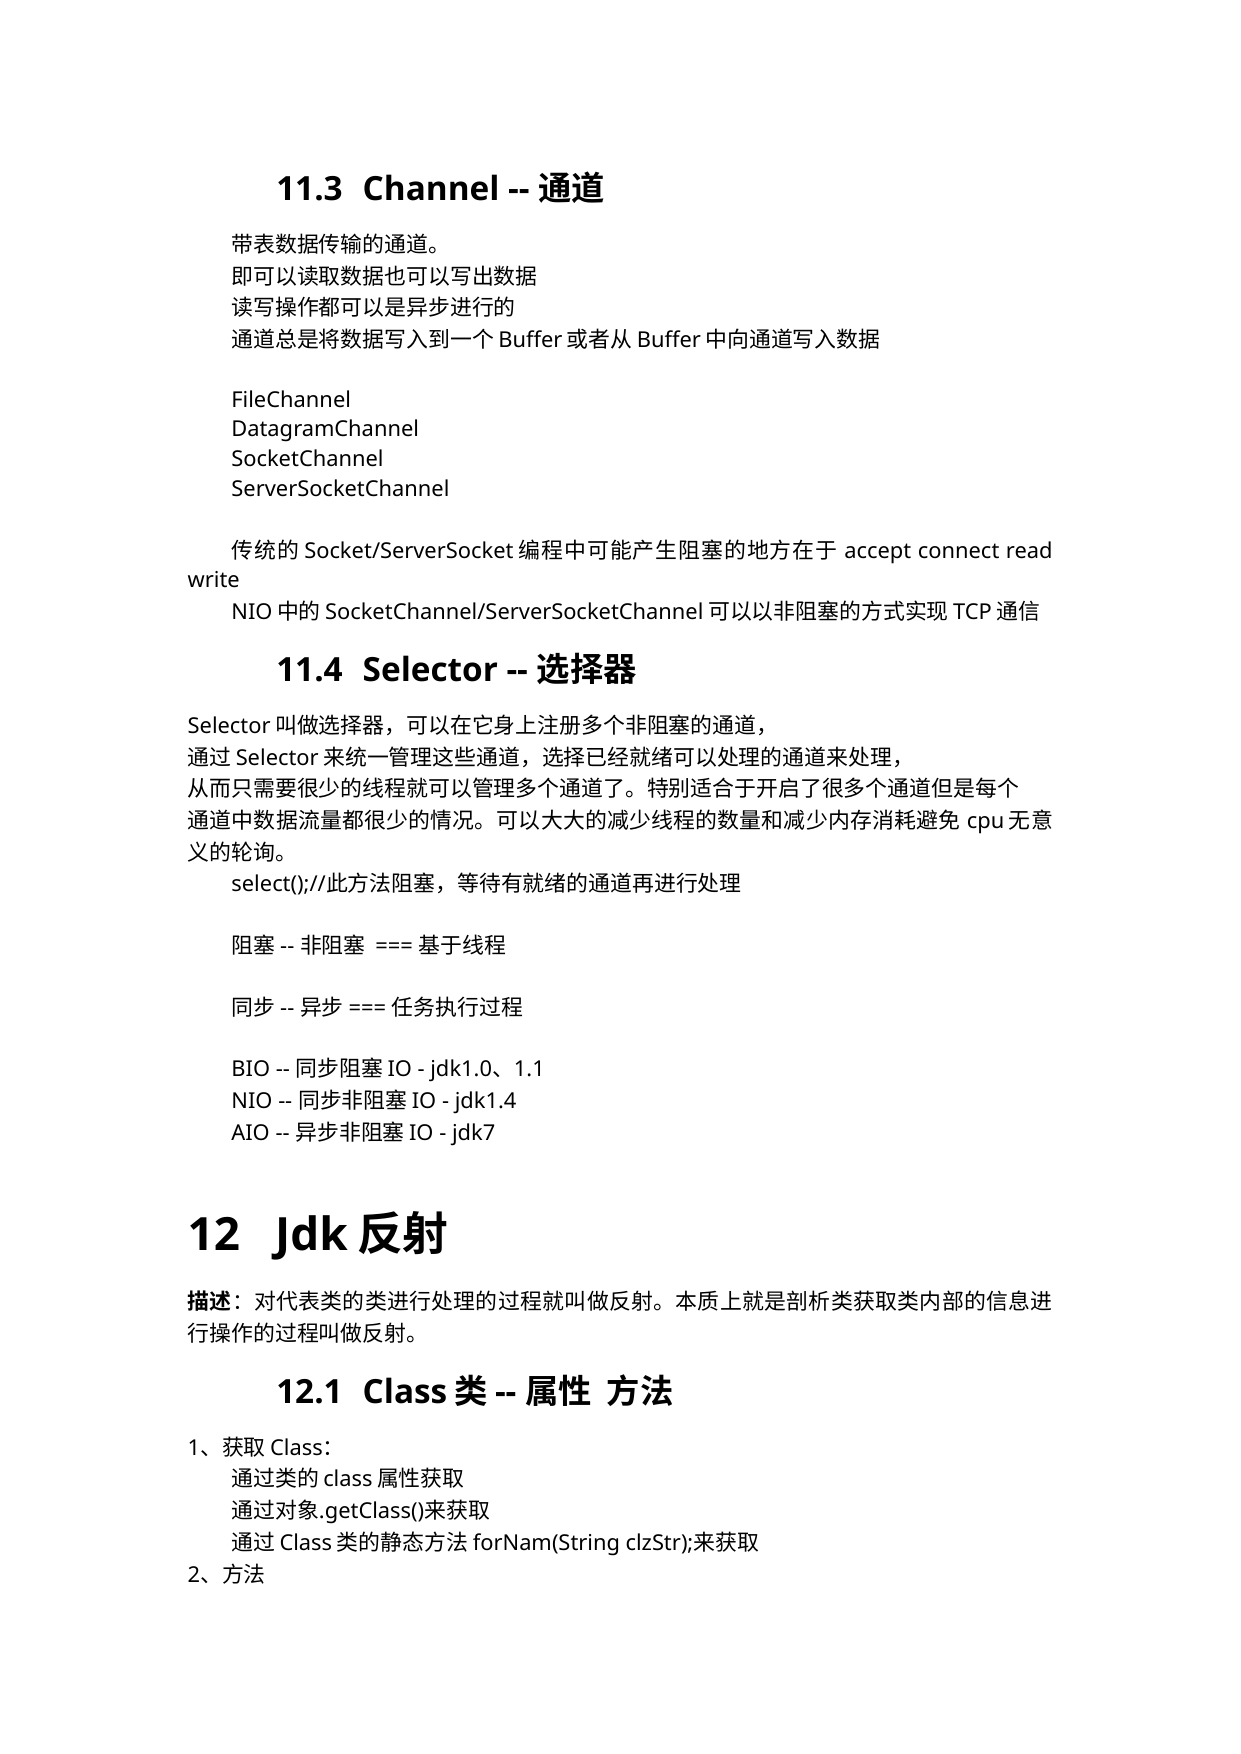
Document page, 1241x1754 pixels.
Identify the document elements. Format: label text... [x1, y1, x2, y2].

subtitle Jdk反射 [187, 1197, 1053, 1263]
text 同步 -- 异步 === 任务执行过程 [187, 989, 1053, 1021]
text SocketChannel [187, 443, 1053, 473]
text 1、获取Class： [187, 1429, 1053, 1461]
subtitle Selector -- 选择器 [276, 643, 1053, 691]
text 描述：对代表类的类进行处理的过程就叫做反射。本质上就是剖析类获取类内部的信息进行操作的过程叫做反射。 [187, 1284, 1053, 1348]
text 通过类的class属性获取 [187, 1461, 1053, 1493]
text 通过Selector来统一管理这些通道，选择已经就绪可以处理的通道来处理， [187, 739, 1053, 771]
text ServerSocketChannel [187, 473, 1053, 503]
text 通过Class类的静态方法 forNam(String clzStr);来获取 [187, 1525, 1053, 1557]
text FileChannel [187, 384, 1053, 413]
text 通过对象.getClass()来获取 [187, 1493, 1053, 1525]
text AIO -- 异步非阻塞IO - jdk7 [187, 1114, 1053, 1146]
text 读写操作都可以是异步进行的 [187, 290, 1053, 322]
text DatagramChannel [187, 413, 1053, 443]
text 通道中数据流量都很少的情况。可以大大的减少线程的数量和减少内存消耗避免cpu无意义的轮询。 [187, 803, 1053, 866]
subtitle Class类 -- 属性 方法 [276, 1364, 1053, 1413]
text NIO中的SocketChannel/ServerSocketChannel可以以非阻塞的方式实现TCP通信 [187, 594, 1053, 626]
text 阻塞 -- 非阻塞 === 基于线程 [187, 928, 1053, 960]
text 传统的Socket/ServerSocket编程中可能产生阻塞的地方在于 accept connect read write [187, 533, 1053, 594]
text 通道总是将数据写入到一个Buffer或者从Buffer中向通道写入数据 [187, 322, 1053, 354]
text Selector叫做选择器，可以在它身上注册多个非阻塞的通道， [187, 708, 1053, 739]
text select();//此方法阻塞，等待有就绪的通道再进行处理 [187, 866, 1053, 898]
text 即可以读取数据也可以写出数据 [187, 259, 1053, 290]
text 从而只需要很少的线程就可以管理多个通道了。特别适合于开启了很多个通道但是每个 [187, 771, 1053, 803]
text BIO -- 同步阻塞IO - jdk1.0、1.1 [187, 1051, 1053, 1083]
text 2、方法 [187, 1557, 1053, 1588]
subtitle Channel -- 通道 [276, 162, 1053, 210]
text NIO -- 同步非阻塞IO - jdk1.4 [187, 1083, 1053, 1114]
text 带表数据传输的通道。 [187, 227, 1053, 259]
